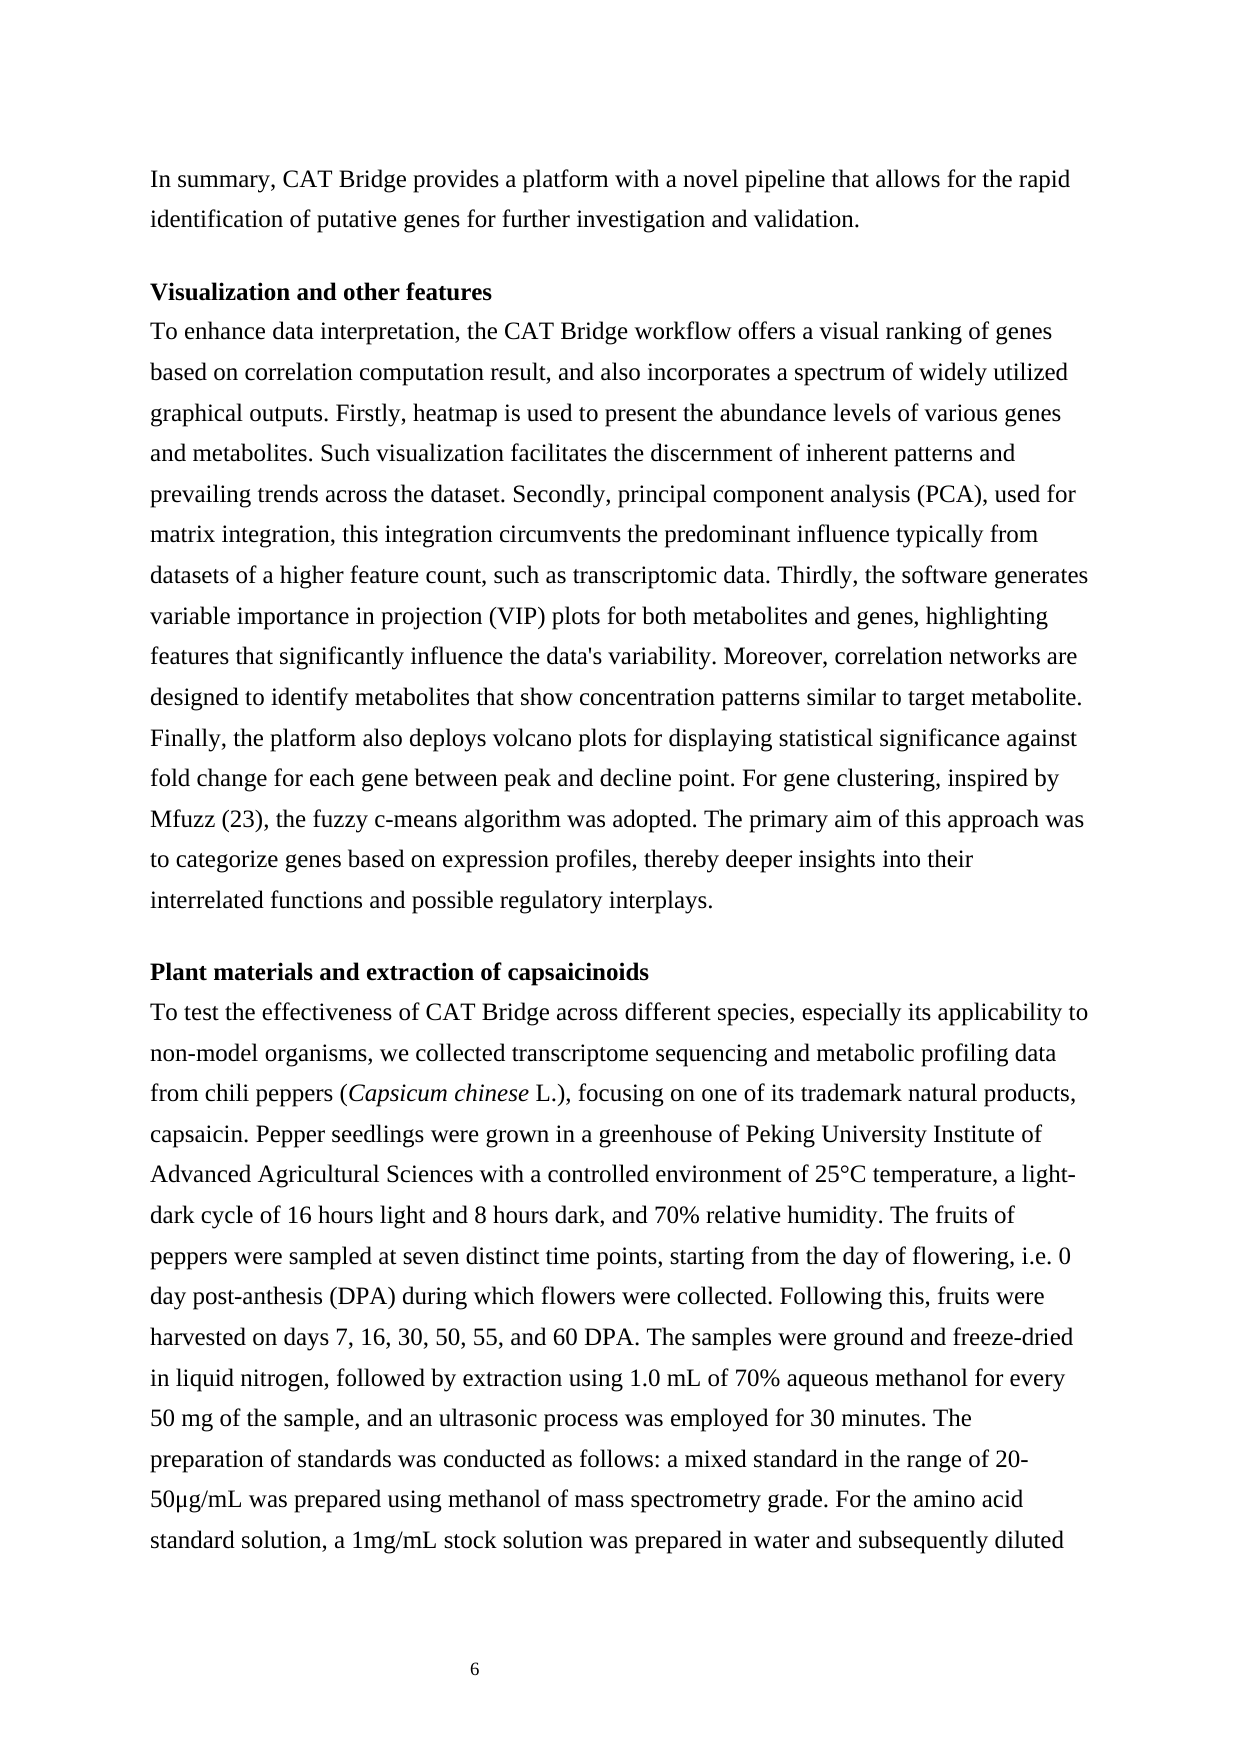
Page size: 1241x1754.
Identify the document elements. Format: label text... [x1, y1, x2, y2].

text In summary, CAT Bridge provides a platform with a novel pipeline that allows for the rapid identification of putative genes for further investigation and validation. [150, 162, 1090, 235]
text Plant materials and extraction of capsaicinoids [150, 955, 1090, 988]
text Visualization and other features [150, 275, 1090, 307]
text To enhance data interpretation, the CAT Bridge workflow offers a visual ranking of genes based on correlation computation result, and also incorporates a spectrum of widely utilized graphical outputs. Firstly, heatmap is used to present the abundance levels of various genes and metabolites. Such visualization facilitates the discernment of inherent patterns and prevailing trends across the dataset. Secondly, principal component analysis (PCA), used for matrix integration, this integration circumvents the predominant influence typically from datasets of a higher feature count, such as transcriptomic data. Thirdly, the software generates variable importance in projection (VIP) plots for both metabolites and genes, highlighting features that significantly influence the data's variability. Moreover, correlation networks are designed to identify metabolites that show concentration patterns similar to target metabolite. Finally, the platform also deploys volcano plots for displaying statistical significance against fold change for each gene between peak and decline point. For gene clustering, inspired by Mfuzz (23), the fuzzy c-means algorithm was adopted. The primary aim of this approach was to categorize genes based on expression profiles, thereby deeper insights into their interrelated functions and possible regulatory interplays. [150, 314, 1090, 916]
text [150, 995, 1090, 1556]
